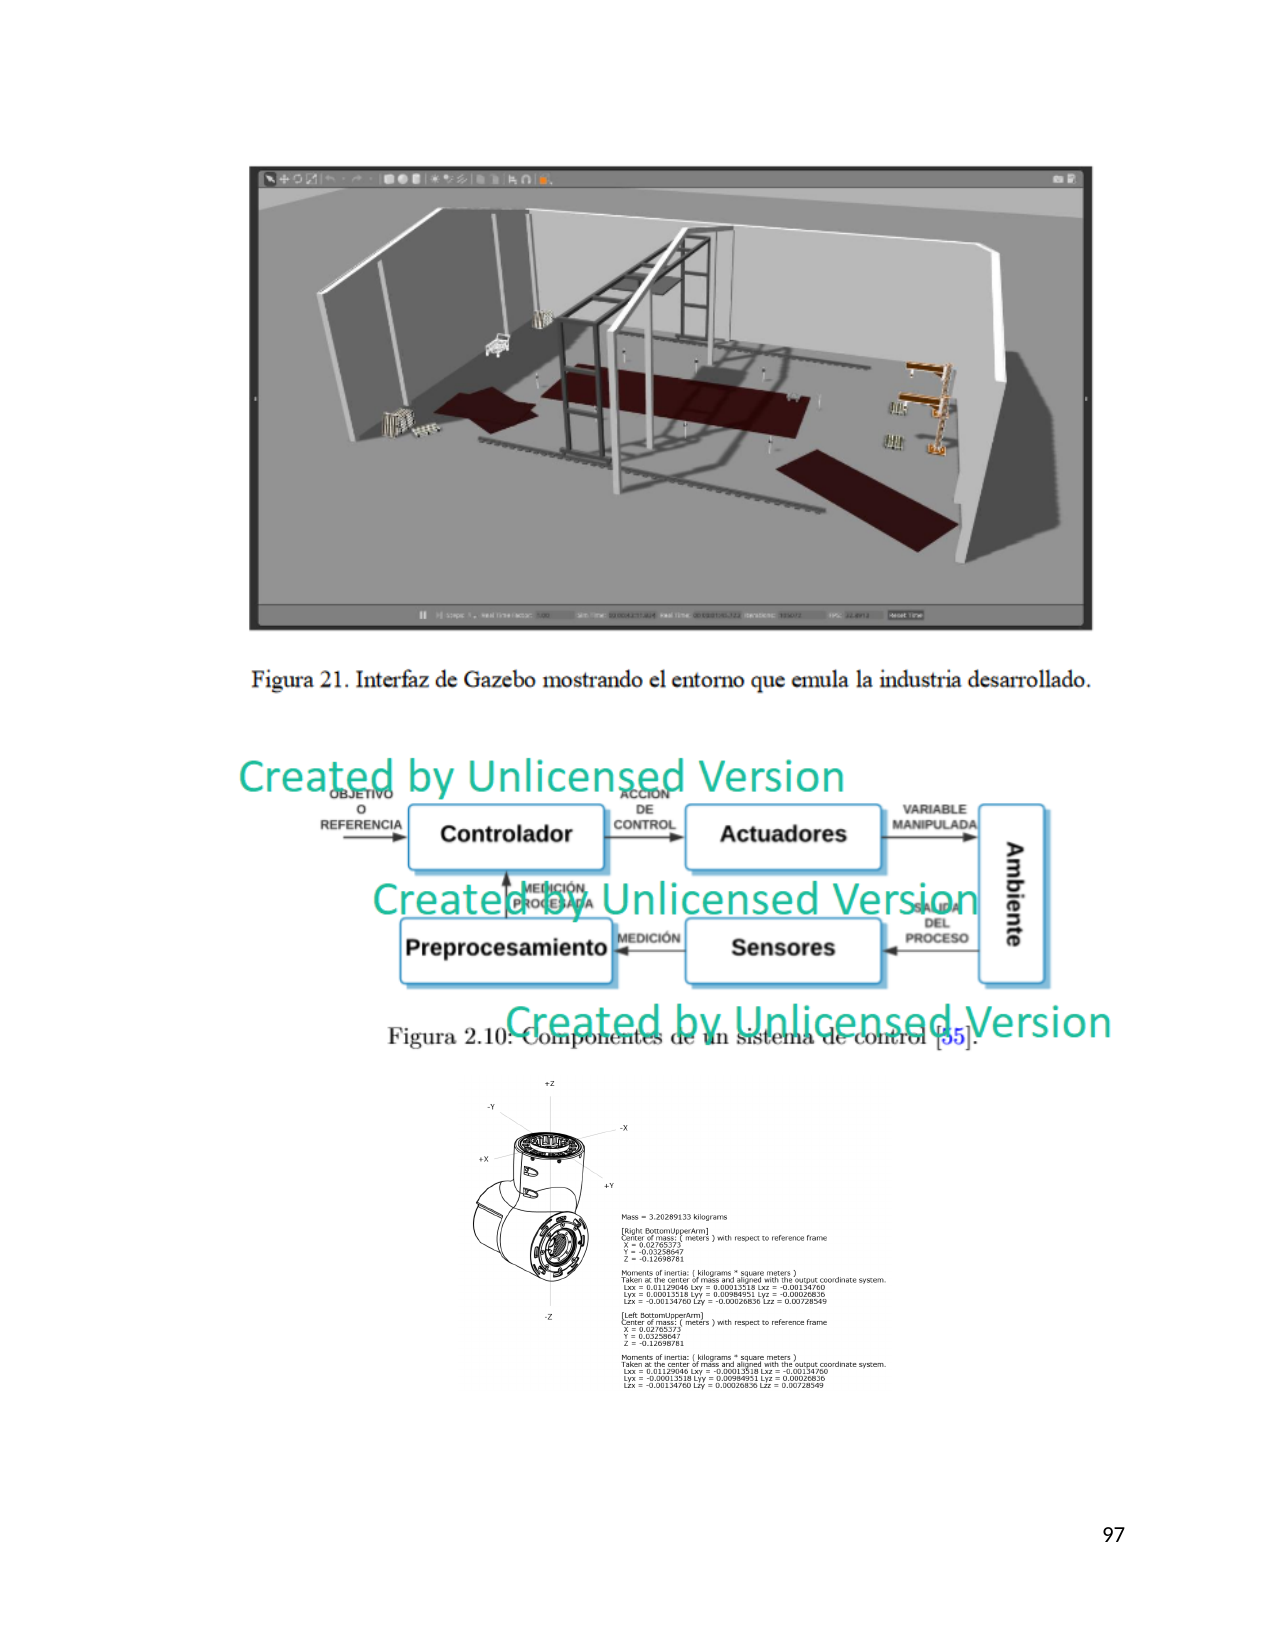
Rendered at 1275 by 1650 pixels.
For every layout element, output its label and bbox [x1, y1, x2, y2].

picture [225, 731, 1125, 1062]
picture [457, 1075, 893, 1391]
picture [225, 150, 1125, 718]
